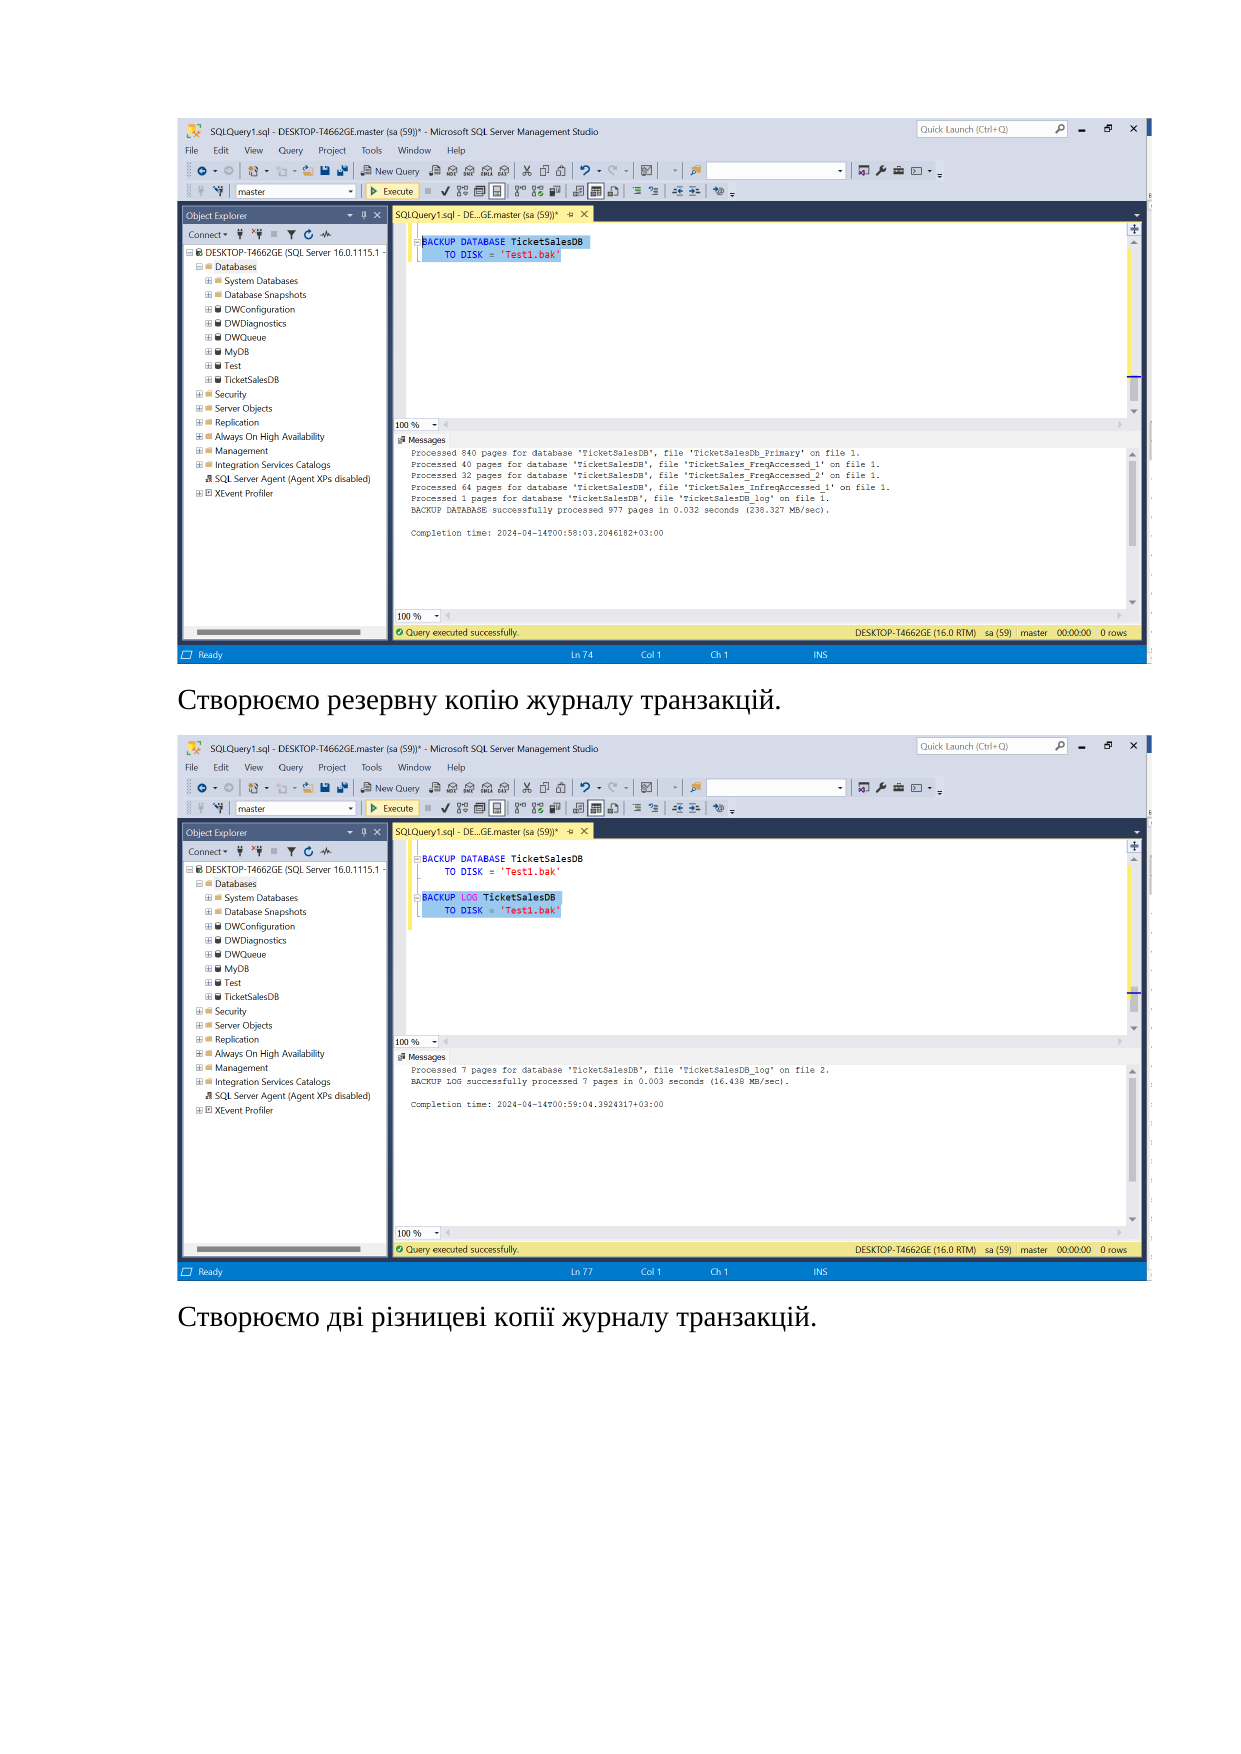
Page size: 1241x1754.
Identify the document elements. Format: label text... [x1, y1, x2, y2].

text Створюємо дві різницеві копії журналу транзакцій. [177, 1299, 1152, 1333]
text Створюємо резервну копію журналу транзакцій. [177, 682, 1152, 716]
picture [177, 118, 1152, 664]
picture [177, 735, 1152, 1281]
